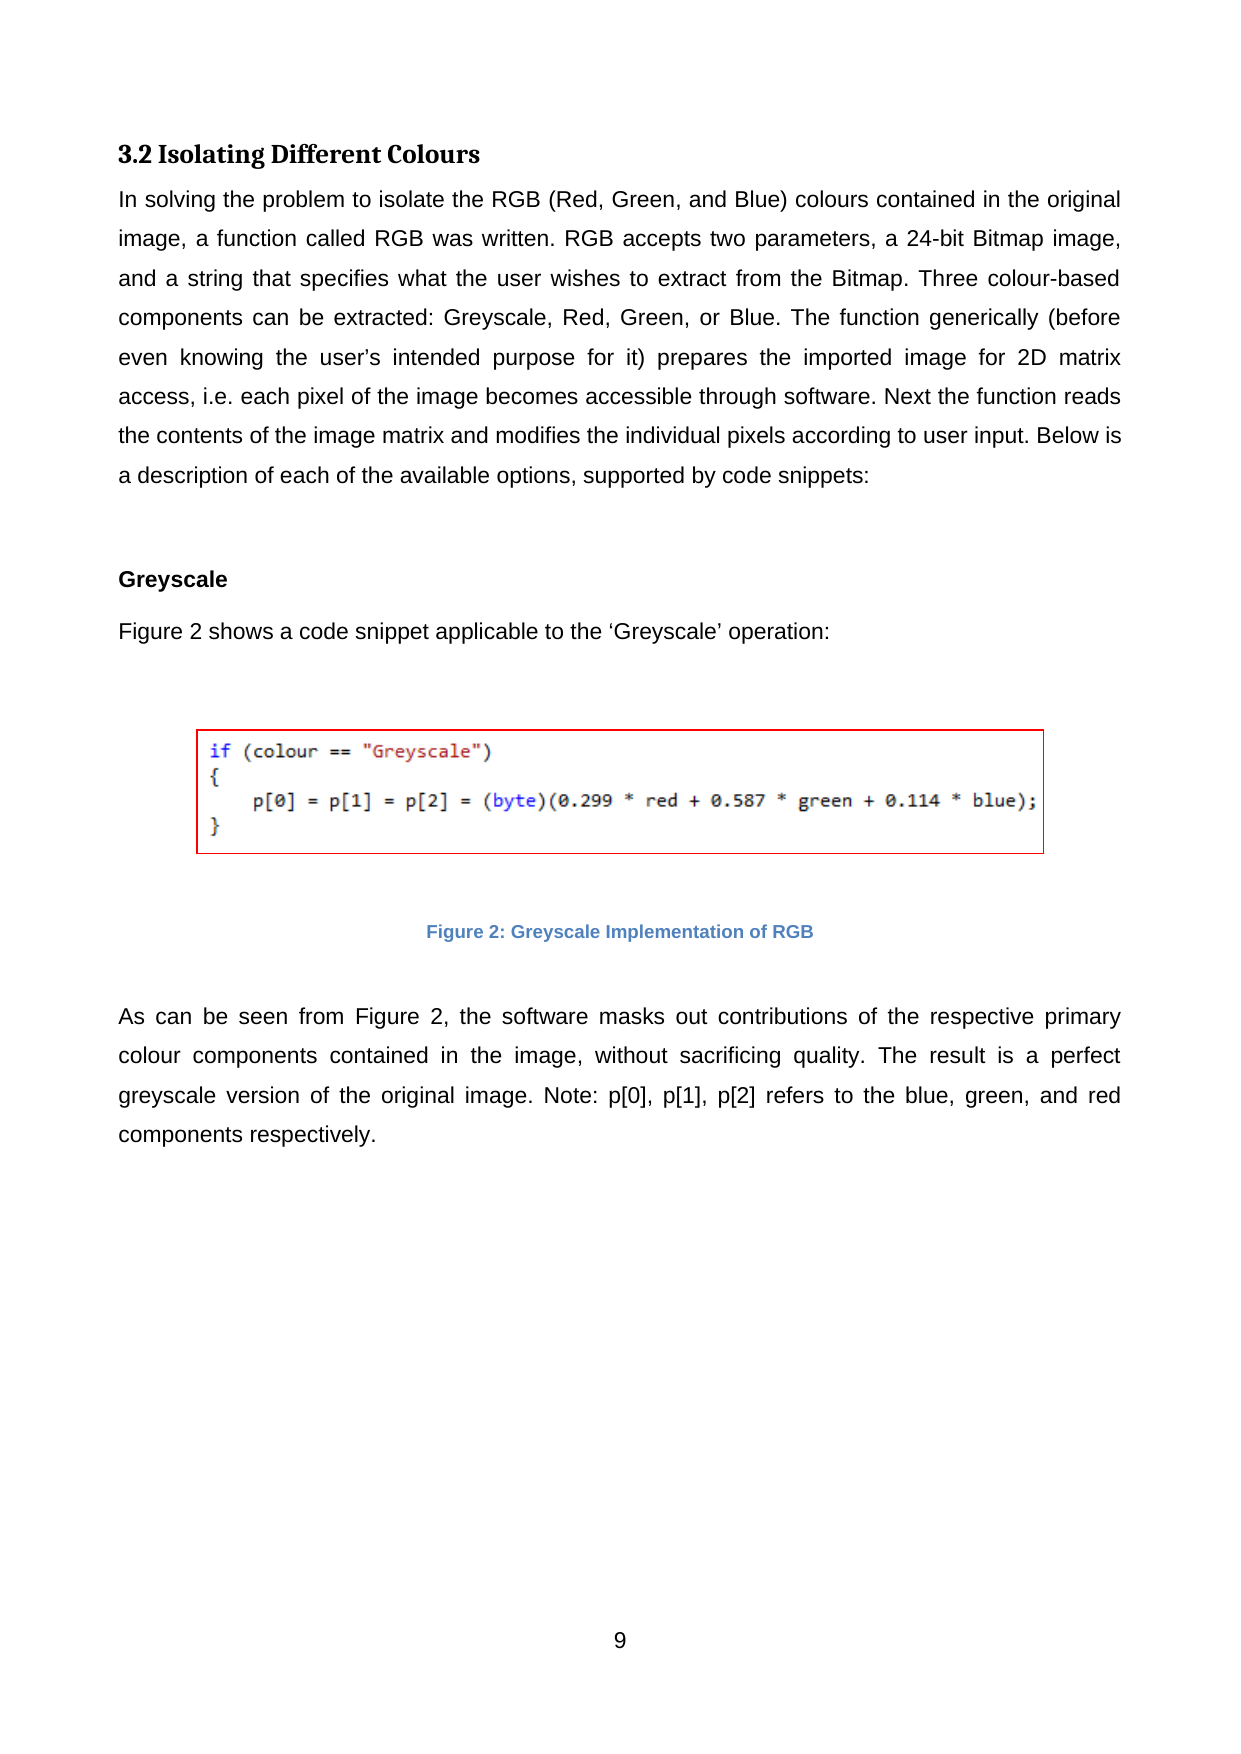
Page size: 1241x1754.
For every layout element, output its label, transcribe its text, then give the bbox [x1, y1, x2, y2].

text Greyscale [118, 566, 1122, 592]
picture [198, 731, 1043, 853]
subtitle 3.2 Isolating Different Colours [118, 139, 1122, 170]
text Figure 2 shows a code snippet applicable to the ‘Greyscale’ operation: [118, 618, 1122, 644]
text In solving the problem to isolate the RGB (Red, Green, and Blue) colours contained in the original image, a function called RGB was written. RGB accepts two parameters, a 24-bit Bitmap image, and a string that specifies what the user wishes to extract from the Bitmap. Three colour-based components can be extracted: Greyscale, Red, Green, or Blue. The function generically (before even knowing the user’s intended purpose for it) prepares the imported image for 2D matrix access, i.e. each pixel of the image becomes accessible through software. Next the function reads the contents of the image matrix and modifies the individual pixels according to user input. Below is a description of each of the available options, supported by code snippets: [118, 186, 1122, 488]
text As can be seen from Figure 2, the software masks out contributions of the respective primary colour components contained in the image, without sacrificing quality. The result is a perfect greyscale version of the original image. Note: p[0], p[1], p[2] refers to the blue, green, and red components respectively. [118, 1003, 1122, 1147]
